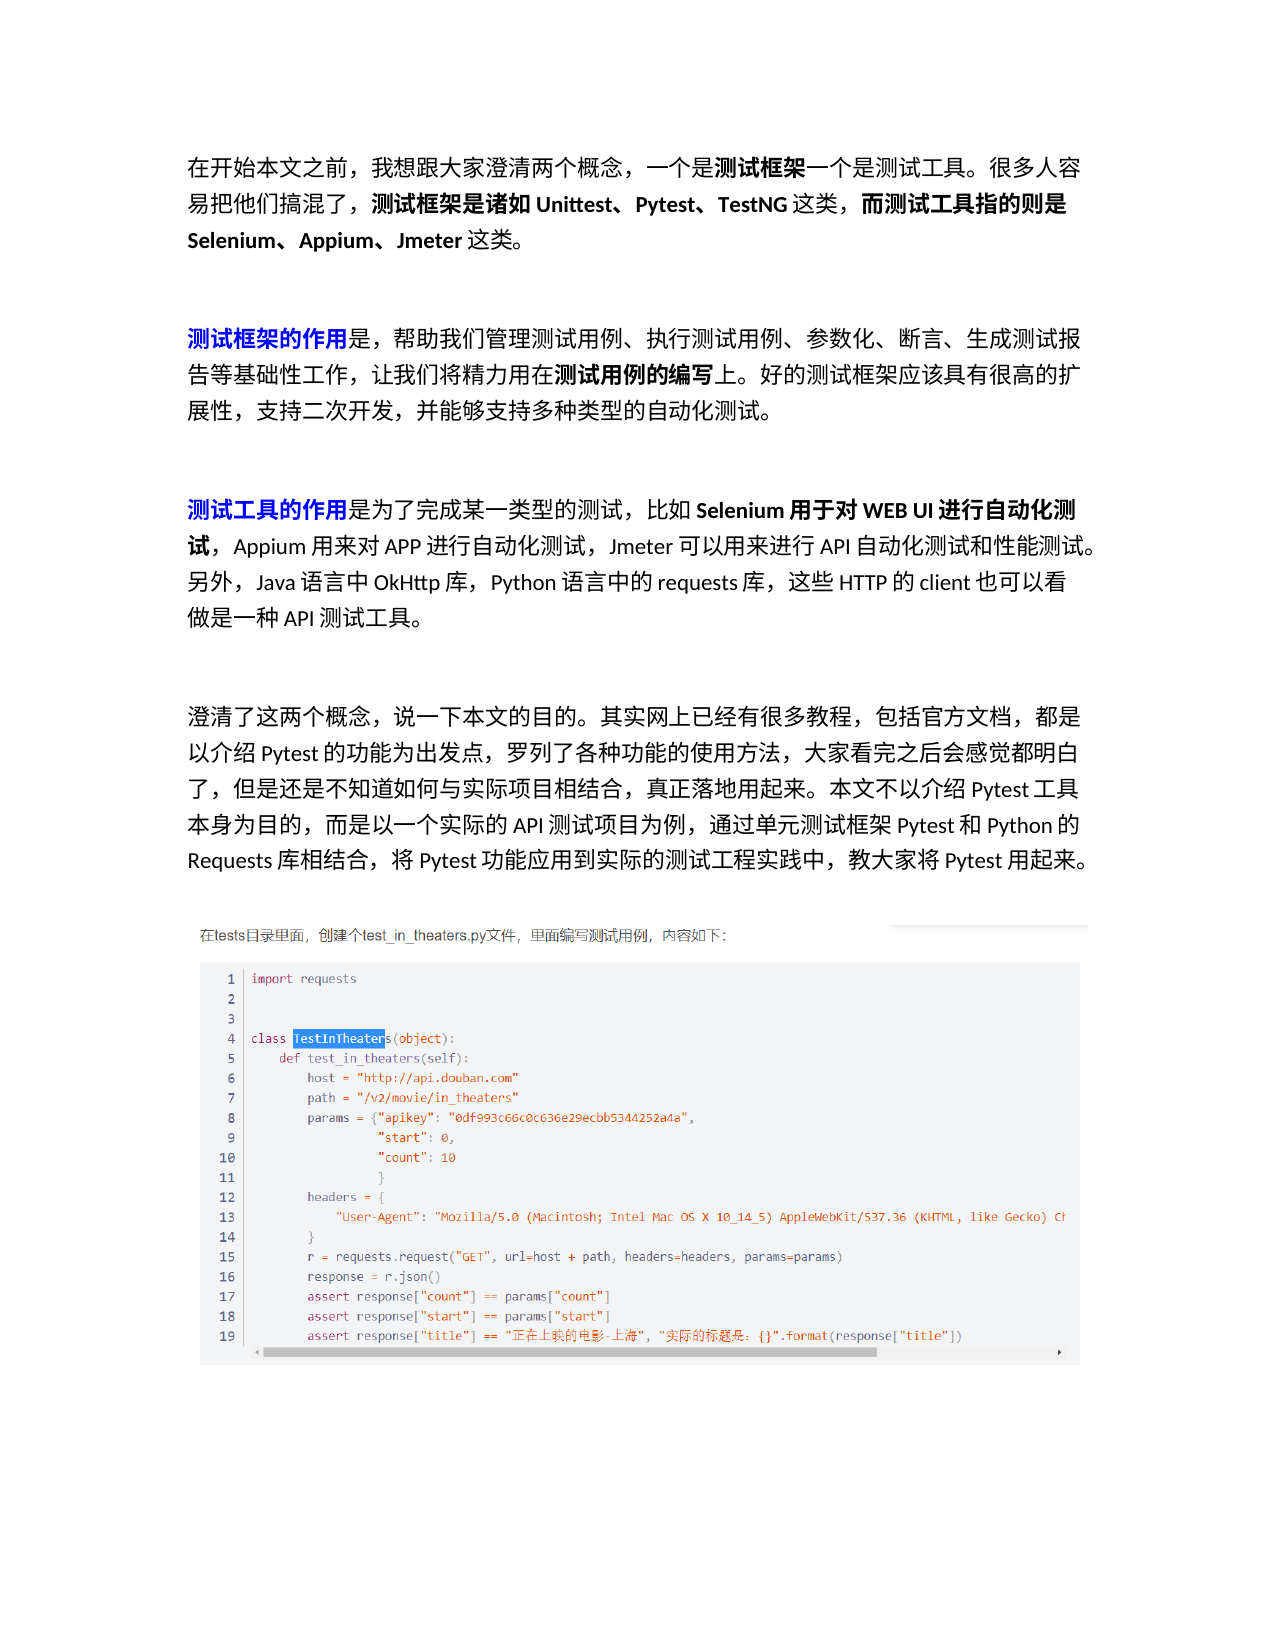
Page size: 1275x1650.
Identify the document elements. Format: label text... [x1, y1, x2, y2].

text 在开始本文之前，我想跟大家澄清两个概念，一个是测试框架一个是测试工具。很多人容易把他们搞混了，测试框架是诸如Unittest、Pytest、TestNG这类，而测试工具指的则是Selenium、Appium、Jmeter这类。 [187, 150, 1087, 255]
text 测试框架的作用是，帮助我们管理测试用例、执行测试用例、参数化、断言、生成测试报告等基础性工作，让我们将精力用在测试用例的编写上。好的测试框架应该具有很高的扩展性，支持二次开发，并能够支持多种类型的自动化测试。 [187, 321, 1087, 426]
text 测试工具的作用是为了完成某一类型的测试，比如Selenium用于对WEB UI进行自动化测试，Appium用来对APP进行自动化测试，Jmeter可以用来进行API自动化测试和性能测试。另外，Java语言中OkHttp库，Python语言中的requests库，这些HTTP的client也可以看做是一种API测试工具。 [187, 492, 1087, 633]
text 澄清了这两个概念，说一下本文的目的。其实网上已经有很多教程，包括官方文档，都是以介绍Pytest的功能为出发点，罗列了各种功能的使用方法，大家看完之后会感觉都明白了，但是还是不知道如何与实际项目相结合，真正落地用起来。本文不以介绍Pytest工具本身为目的，而是以一个实际的API测试项目为例，通过单元测试框架Pytest和Python的Requests库相结合，将Pytest功能应用到实际的测试工程实践中，教大家将Pytest用起来。 [187, 699, 1087, 876]
picture [187, 925, 1088, 1381]
